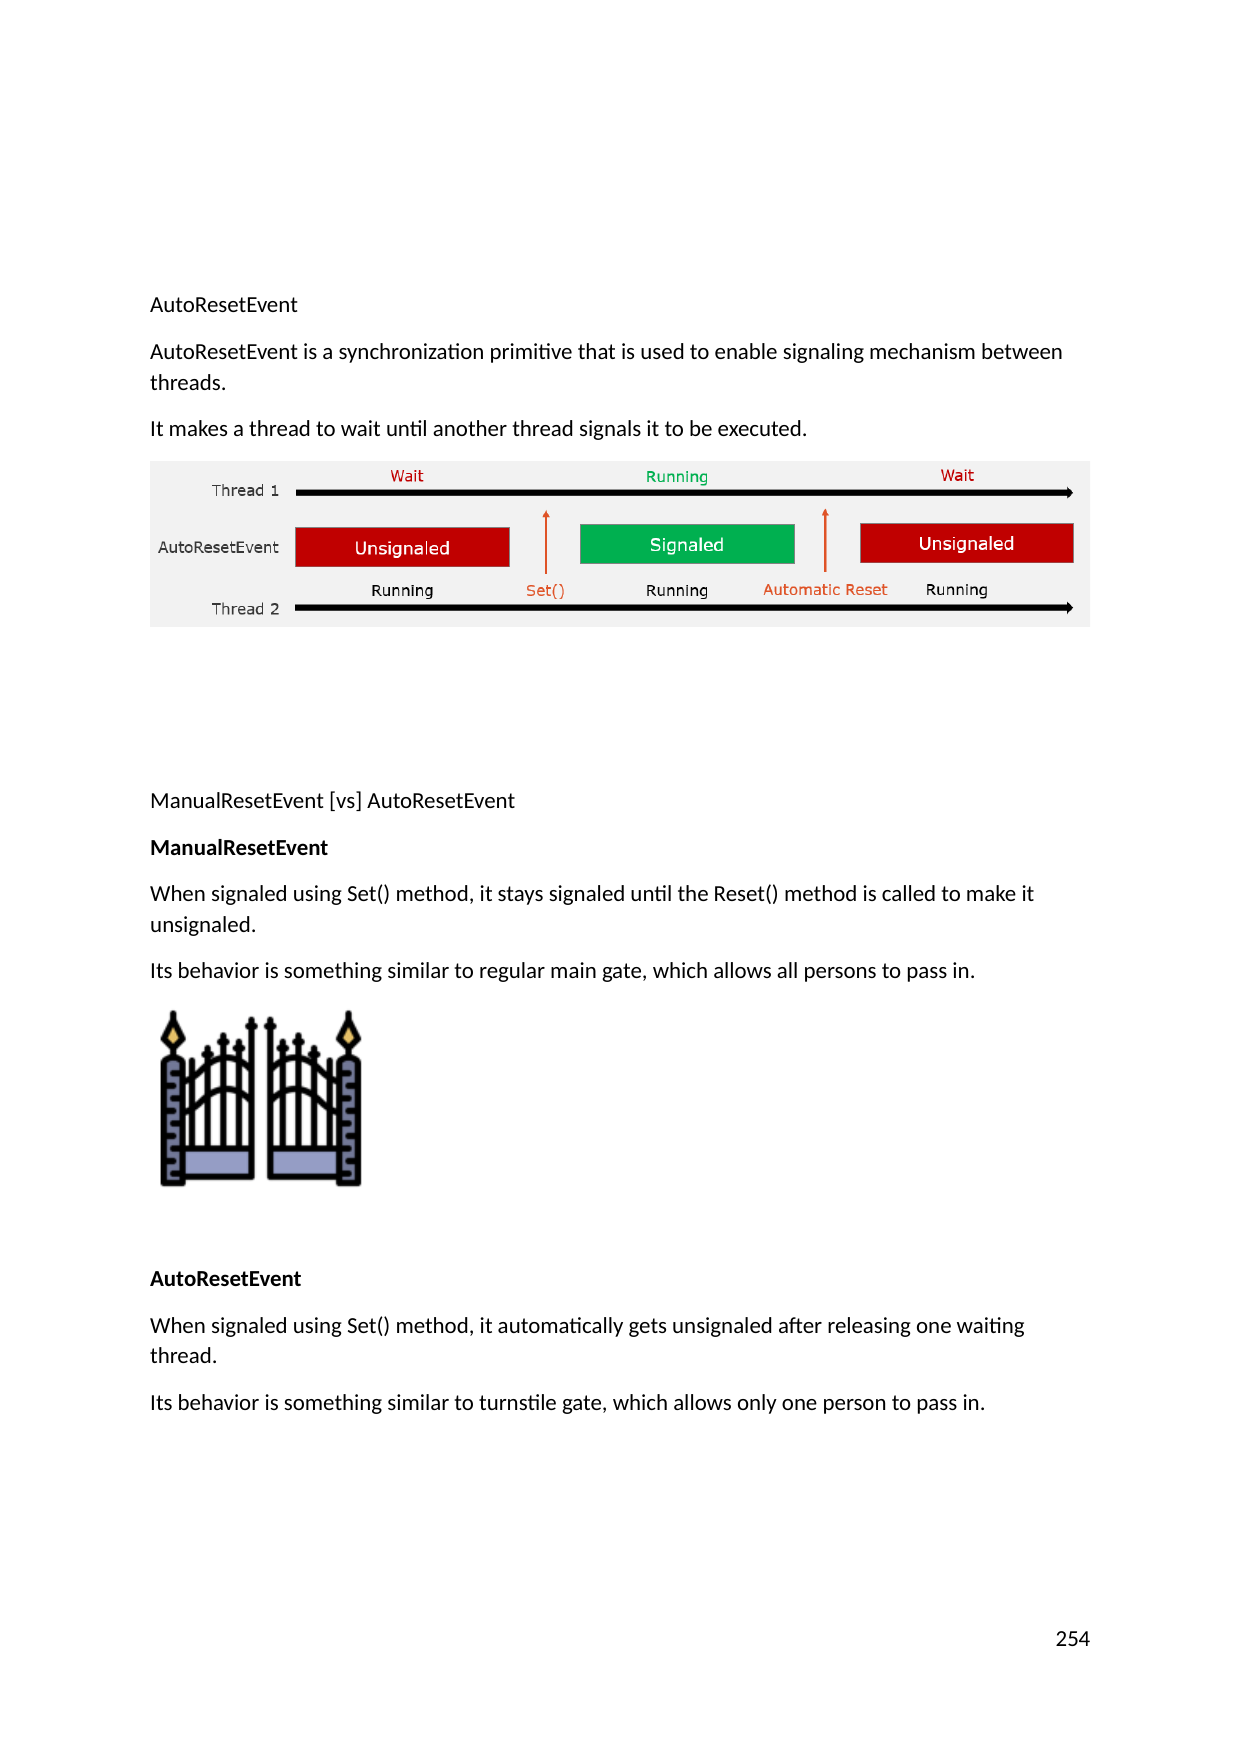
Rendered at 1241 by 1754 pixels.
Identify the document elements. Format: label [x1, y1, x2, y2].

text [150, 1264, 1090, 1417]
picture [150, 1003, 377, 1199]
picture [150, 461, 1091, 627]
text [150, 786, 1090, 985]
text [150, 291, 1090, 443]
